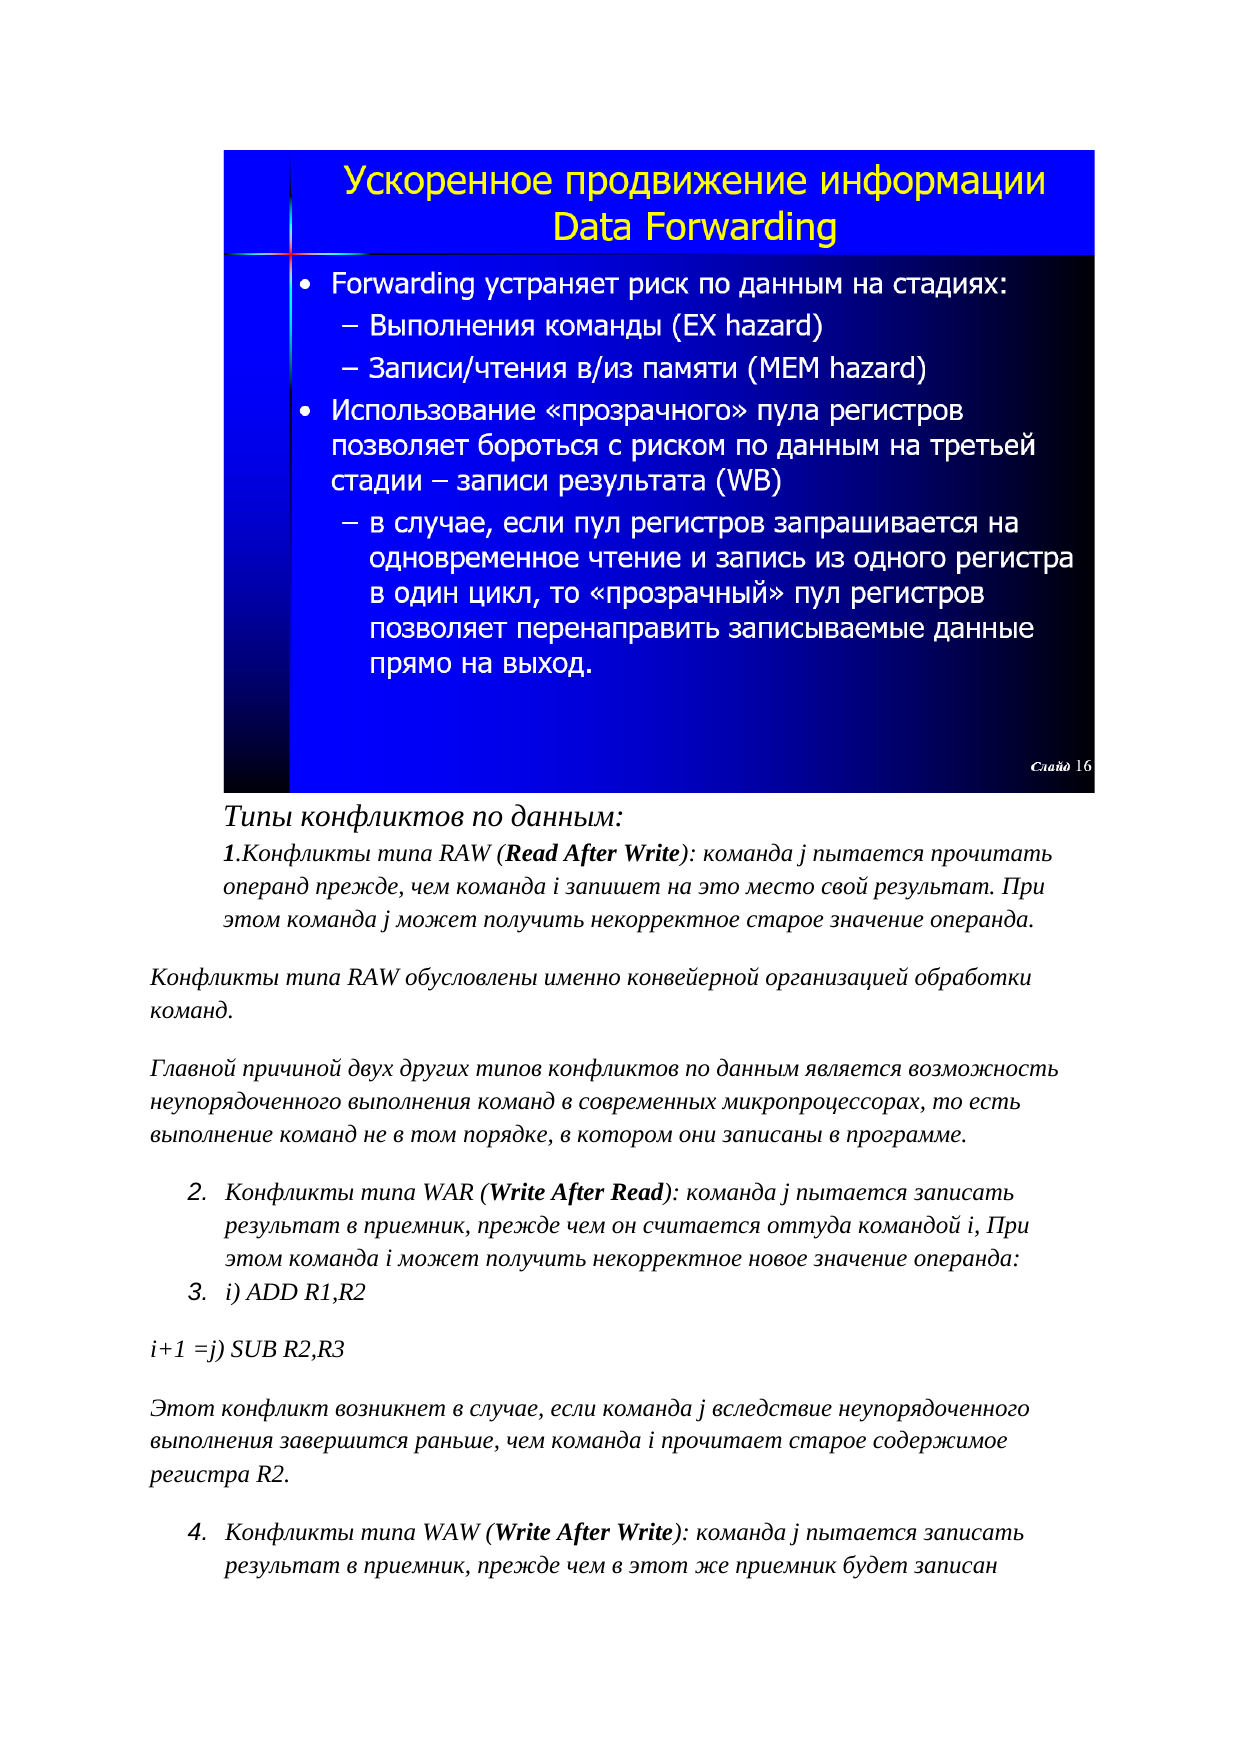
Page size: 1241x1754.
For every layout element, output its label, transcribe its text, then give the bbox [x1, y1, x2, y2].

text i+1 =j) SUB R2,R3 [150, 1334, 1153, 1363]
picture [222, 150, 1095, 793]
list i) ADD R1,R2 [187, 1276, 1090, 1305]
text Главной причиной двух других типов конфликтов по данным является возможность неупорядоченного выполнения команд в современных микропроцессорах, то есть выполнение команд не в том порядке, в котором они записаны в программе. [150, 1053, 1153, 1148]
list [187, 1517, 1090, 1578]
text 1.Конфликты типа RAW (Read After Write): команда j пытается прочитать операнд прежде, чем команда i запишет на это место свой результат. При этом команда j может получить некорректное старое значение операнда. [223, 838, 1090, 933]
text Этот конфликт возникнет в случае, если команда j вследствие неупорядоченного выполнения завершится раньше, чем команда i прочитает старое содержимое регистра R2. [150, 1393, 1153, 1487]
text Конфликты типа RAW обусловлены именно конвейерной организацией обработки команд. [150, 962, 1153, 1024]
list Конфликты типа WAR (Write After Read): команда j пытается записать результат в приемник, прежде чем он считается оттуда командой i, При этом команда i может получить некорректное новое значение операнда: [187, 1177, 1090, 1272]
text Типы конфликтов по данным: [223, 797, 1090, 833]
